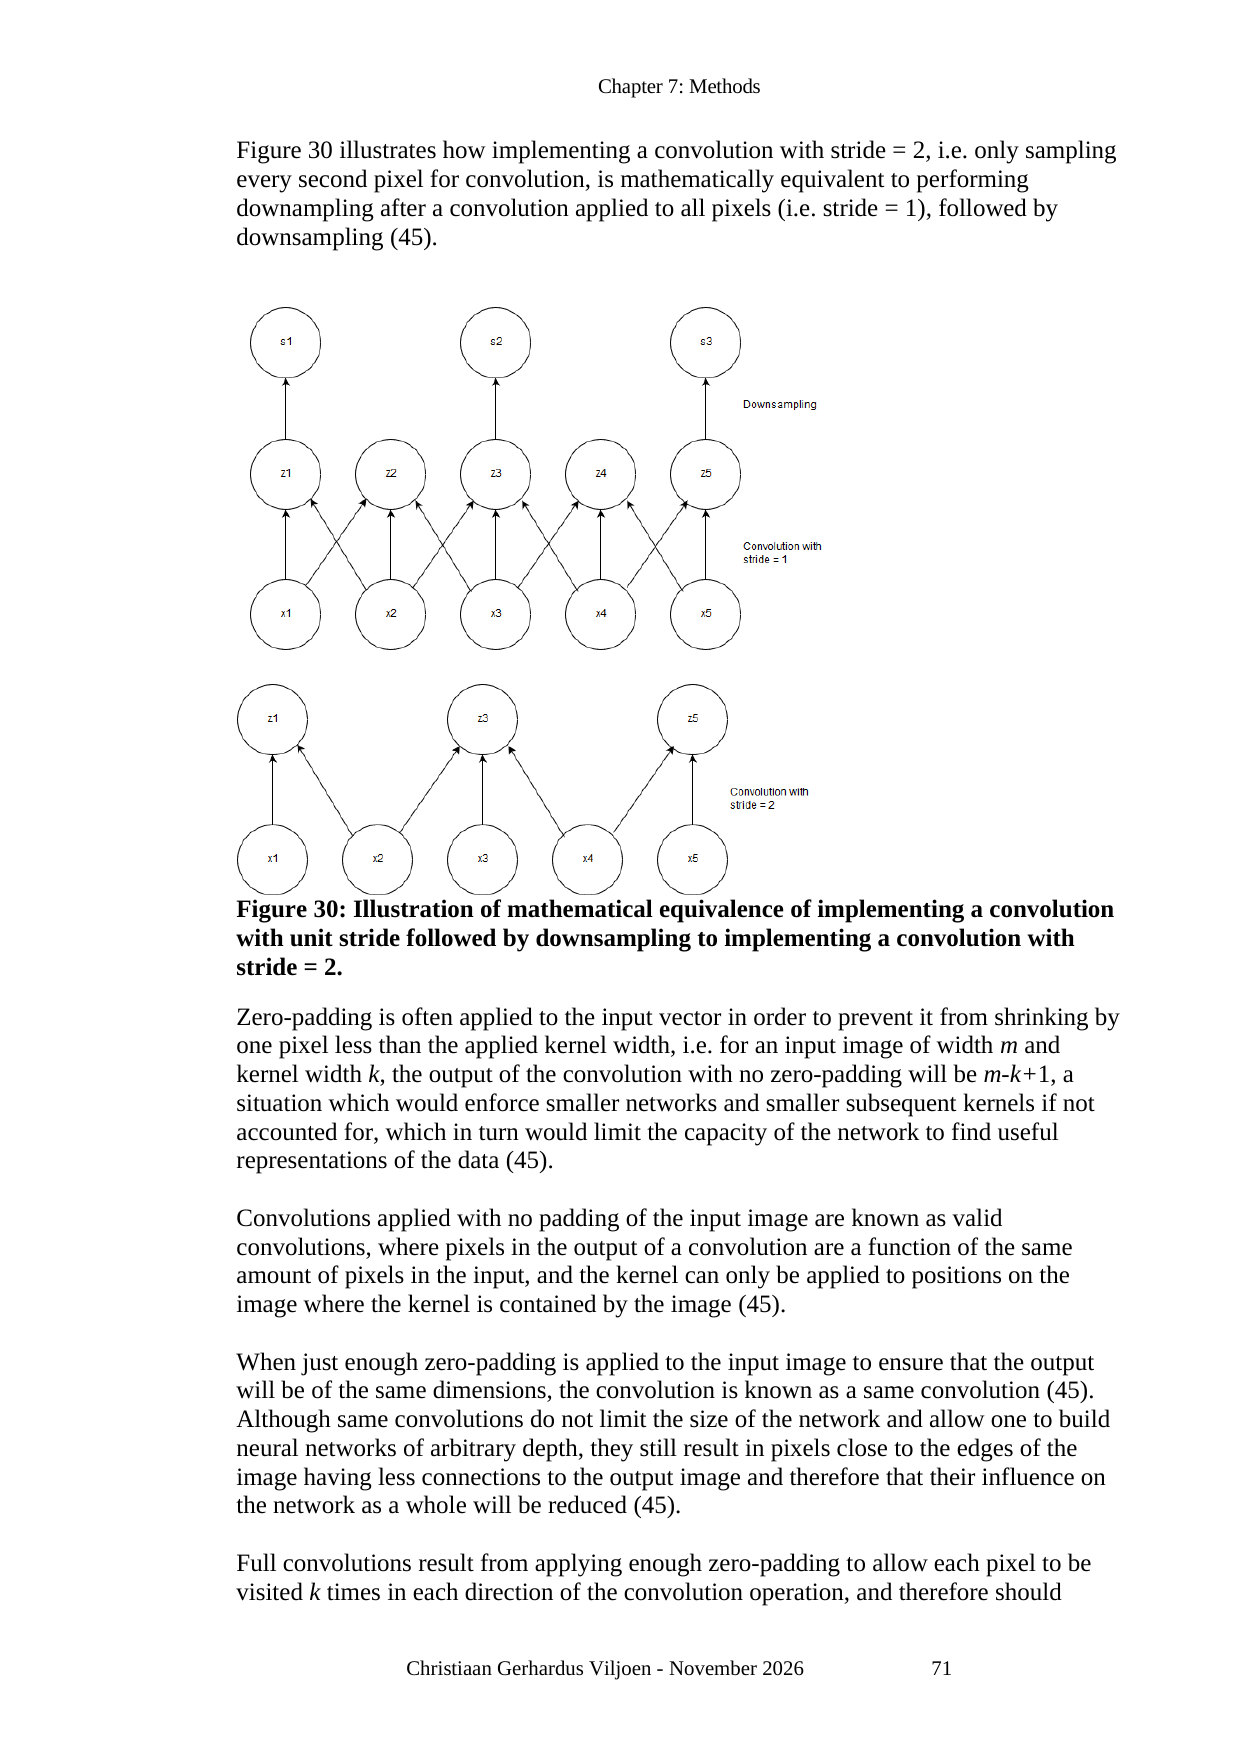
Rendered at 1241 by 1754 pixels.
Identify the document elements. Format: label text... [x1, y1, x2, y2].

text Zero-padding is often applied to the input vector in order to prevent it from shrinking by one pixel less than the applied kernel width, i.e. for an input image of width m and kernel width k, the output of the convolution with no zero-padding will be m-k+1, a situation which would enforce smaller networks and smaller subsequent kernels if not accounted for, which in turn would limit the capacity of the network to find useful representations of the data . [236, 1002, 1122, 1174]
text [236, 1548, 1122, 1605]
picture [236, 307, 838, 895]
text Convolutions applied with no padding of the input image are known as valid convolutions, where pixels in the output of a convolution are a function of the same amount of pixels in the input, and the kernel can only be applied to positions on the image where the kernel is contained by the image . [236, 1203, 1122, 1318]
text Figure 30: Illustration of mathematical equivalence of implementing a convolution with unit stride followed by downsampling to implementing a convolution with stride = 2. [236, 894, 1122, 981]
text Figure 30 illustrates how implementing a convolution with stride = 2, i.e. only sampling every second pixel for convolution, is mathematically equivalent to performing downampling after a convolution applied to all pixels (i.e. stride = 1), followed by downsampling . [236, 135, 1122, 250]
text When just enough zero-padding is applied to the input image to ensure that the output will be of the same dimensions, the convolution is known as a same convolution . Although same convolutions do not limit the size of the network and allow one to build neural networks of arbitrary depth, they still result in pixels close to the edges of the image having less connections to the output image and therefore that their influence on the network as a whole will be reduced . [236, 1347, 1122, 1519]
